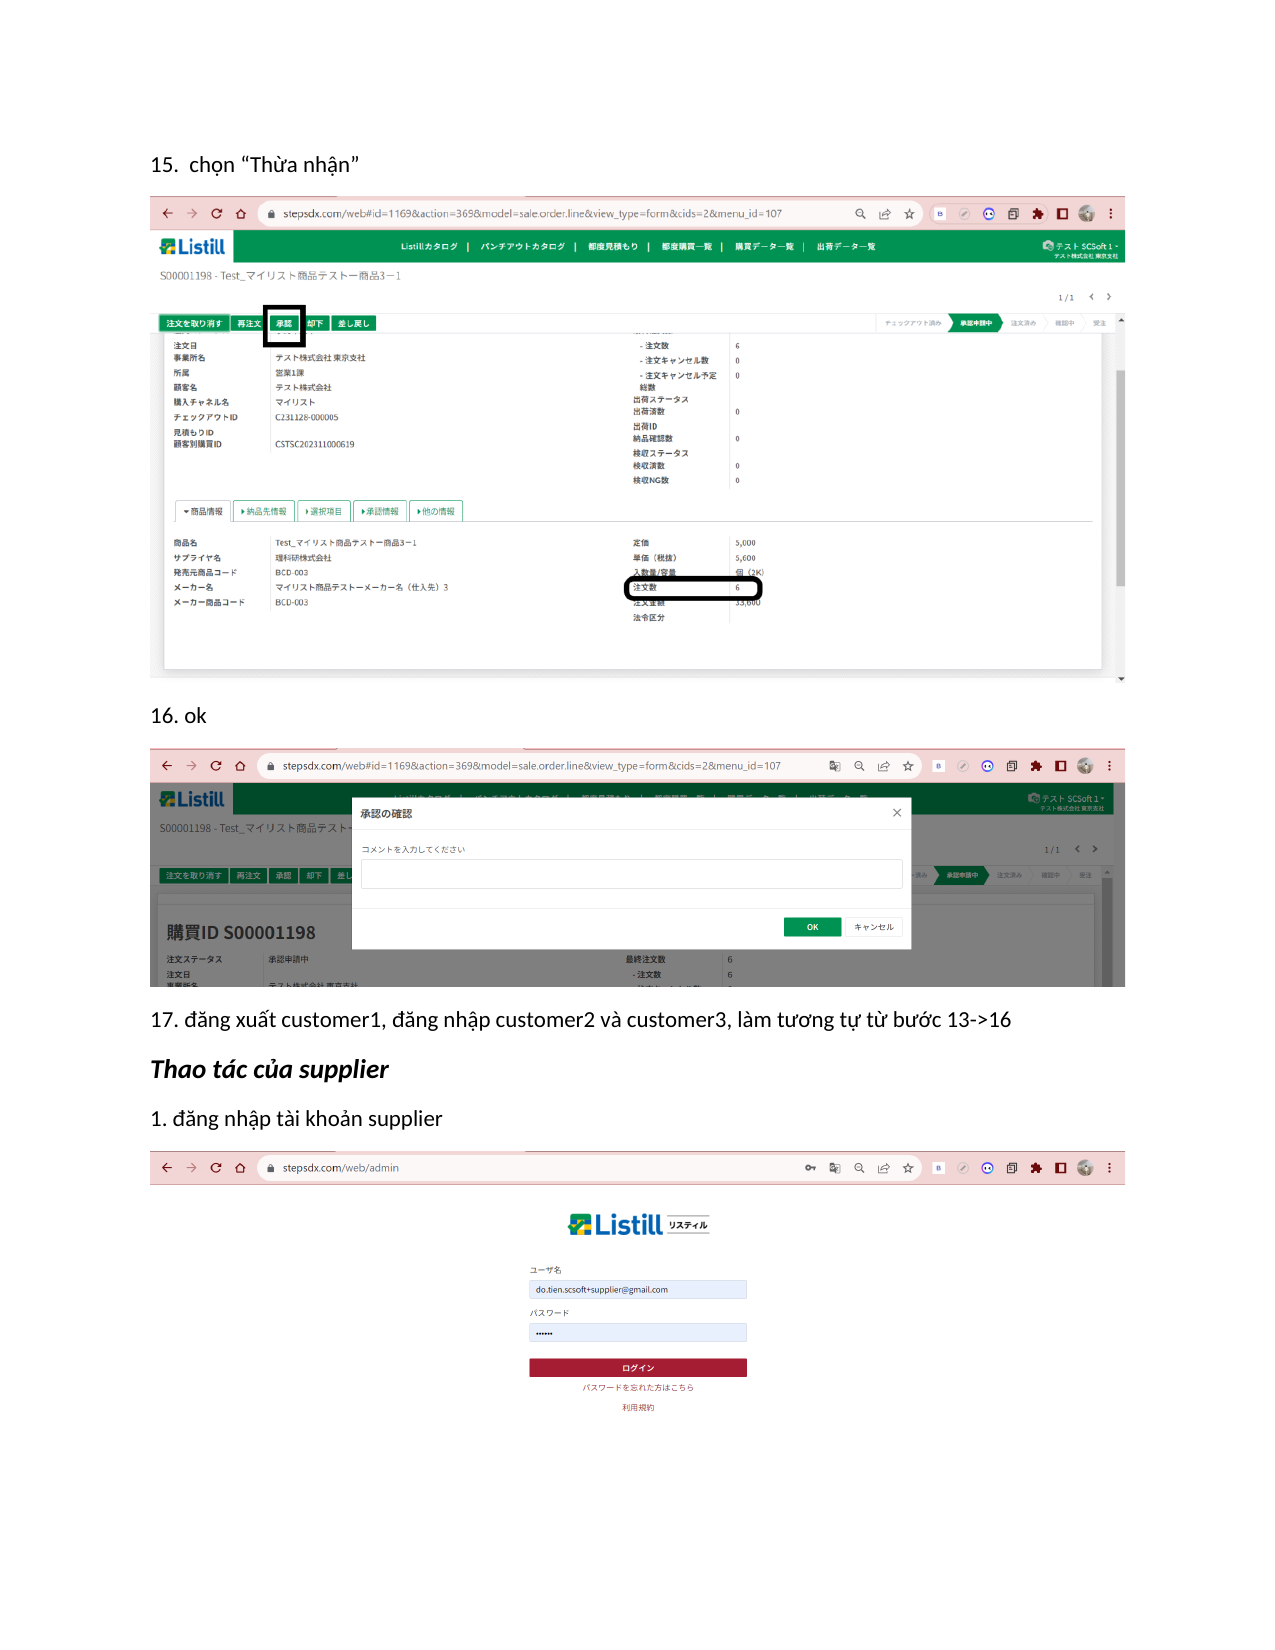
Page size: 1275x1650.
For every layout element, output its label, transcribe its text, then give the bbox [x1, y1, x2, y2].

picture [150, 196, 1125, 683]
text Thao tác của supplier [150, 1052, 1125, 1085]
text 16. ok [150, 701, 1125, 729]
text 15. chọn “Thừa nhận” [150, 150, 1125, 178]
text 1. đăng nhập tài khoản supplier [150, 1104, 1125, 1132]
picture [150, 748, 1125, 987]
text 17. đăng xuất customer1, đăng nhập customer2 và customer3, làm tương tự từ bước 13->16 [150, 1005, 1125, 1033]
picture [150, 1151, 1125, 1498]
